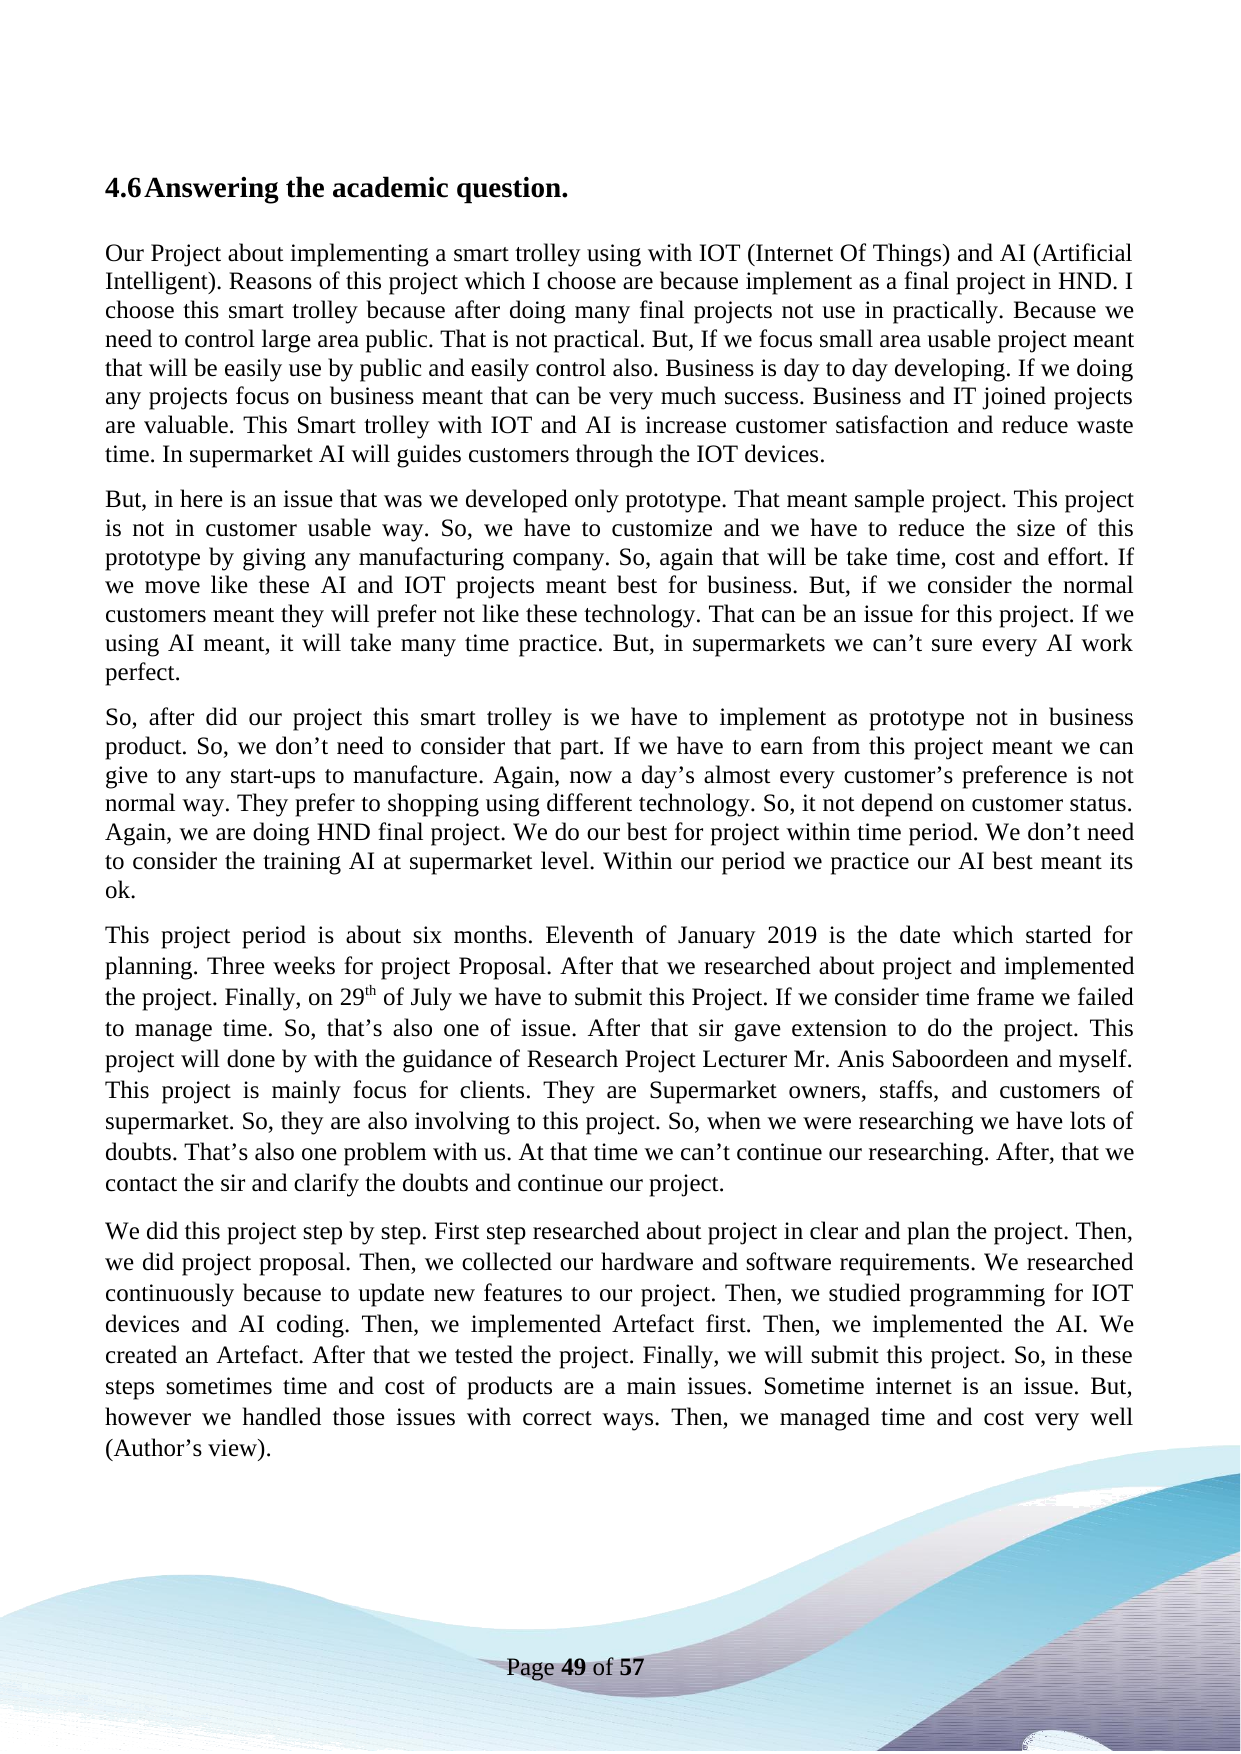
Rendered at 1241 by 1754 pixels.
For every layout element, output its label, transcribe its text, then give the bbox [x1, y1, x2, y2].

text So, after did our project this smart trolley is we have to implement as prototype not in business product. So, we don’t need to consider that part. If we have to earn from this project meant we can give to any start-ups to manufacture. Again, now a day’s almost every customer’s preference is not normal way. They prefer to shopping using different technology. So, it not depend on customer status. Again, we are doing HND final project. We do our best for project within time period. We don’t need to consider the training AI at supermarket level. Within our period we practice our AI best meant its ok. [105, 702, 1135, 903]
text But, in here is an issue that was we developed only prototype. That meant sample project. This project is not in customer usable way. So, we have to customize and we have to reduce the size of this prototype by giving any manufacturing company. So, again that will be take time, cost and effort. If we move like these AI and IOT projects meant best for business. But, if we consider the normal customers meant they will prefer not like these technology. That can be an issue for this project. If we using AI meant, it will take many time practice. But, in supermarkets we can’t sure every AI work perfect. [105, 484, 1135, 686]
text This project period is about six months. Eleventh of January 2019 is the date which started for planning. Three weeks for project Proposal. After that we researched about project and implemented the project. Finally, on 29th of July we have to submit this Project. If we consider time frame we failed to manage time. So, that’s also one of issue. After that sir gave extension to do the project. This project will done by with the guidance of Research Project Lecturer Mr. Anis Saboordeen and myself. This project is mainly focus for clients. They are Supermarket owners, staffs, and customers of supermarket. So, they are also involving to this project. So, when we were researching we have lots of doubts. That’s also one problem with us. At that time we can’t continue our researching. After, that we contact the sir and clarify the doubts and continue our project. [105, 920, 1135, 1197]
text We did this project step by step. First step researched about project in clear and plan the project. Then, we did project proposal. Then, we collected our hardware and software requirements. We researched continuously because to update new features to our project. Then, we studied programming for IOT devices and AI coding. Then, we implemented Artefact first. Then, we implemented the AI. We created an Artefact. After that we tested the project. Finally, we will submit this project. So, in these steps sometimes time and cost of products are a main issues. Sometime internet is an issue. But, however we handled those issues with correct ways. Then, we managed time and cost very well (Author’s view). [105, 1216, 1135, 1462]
subtitle Answering the academic question. [105, 170, 1135, 204]
picture [0, 1435, 1241, 1751]
text Our Project about implementing a smart trolley using with IOT (Internet Of Things) and AI (Artificial Intelligent). Reasons of this project which I choose are because implement as a final project in HND. I choose this smart trolley because after doing many final projects not use in practically. Because we need to control large area public. That is not practical. But, If we focus small area usable project meant that will be easily use by public and easily control also. Business is day to day developing. If we doing any projects focus on business meant that can be very much success. Business and IT joined projects are valuable. This Smart trolley with IOT and AI is increase customer satisfaction and reduce waste time. In supermarket AI will guides customers through the IOT devices. [105, 238, 1135, 468]
